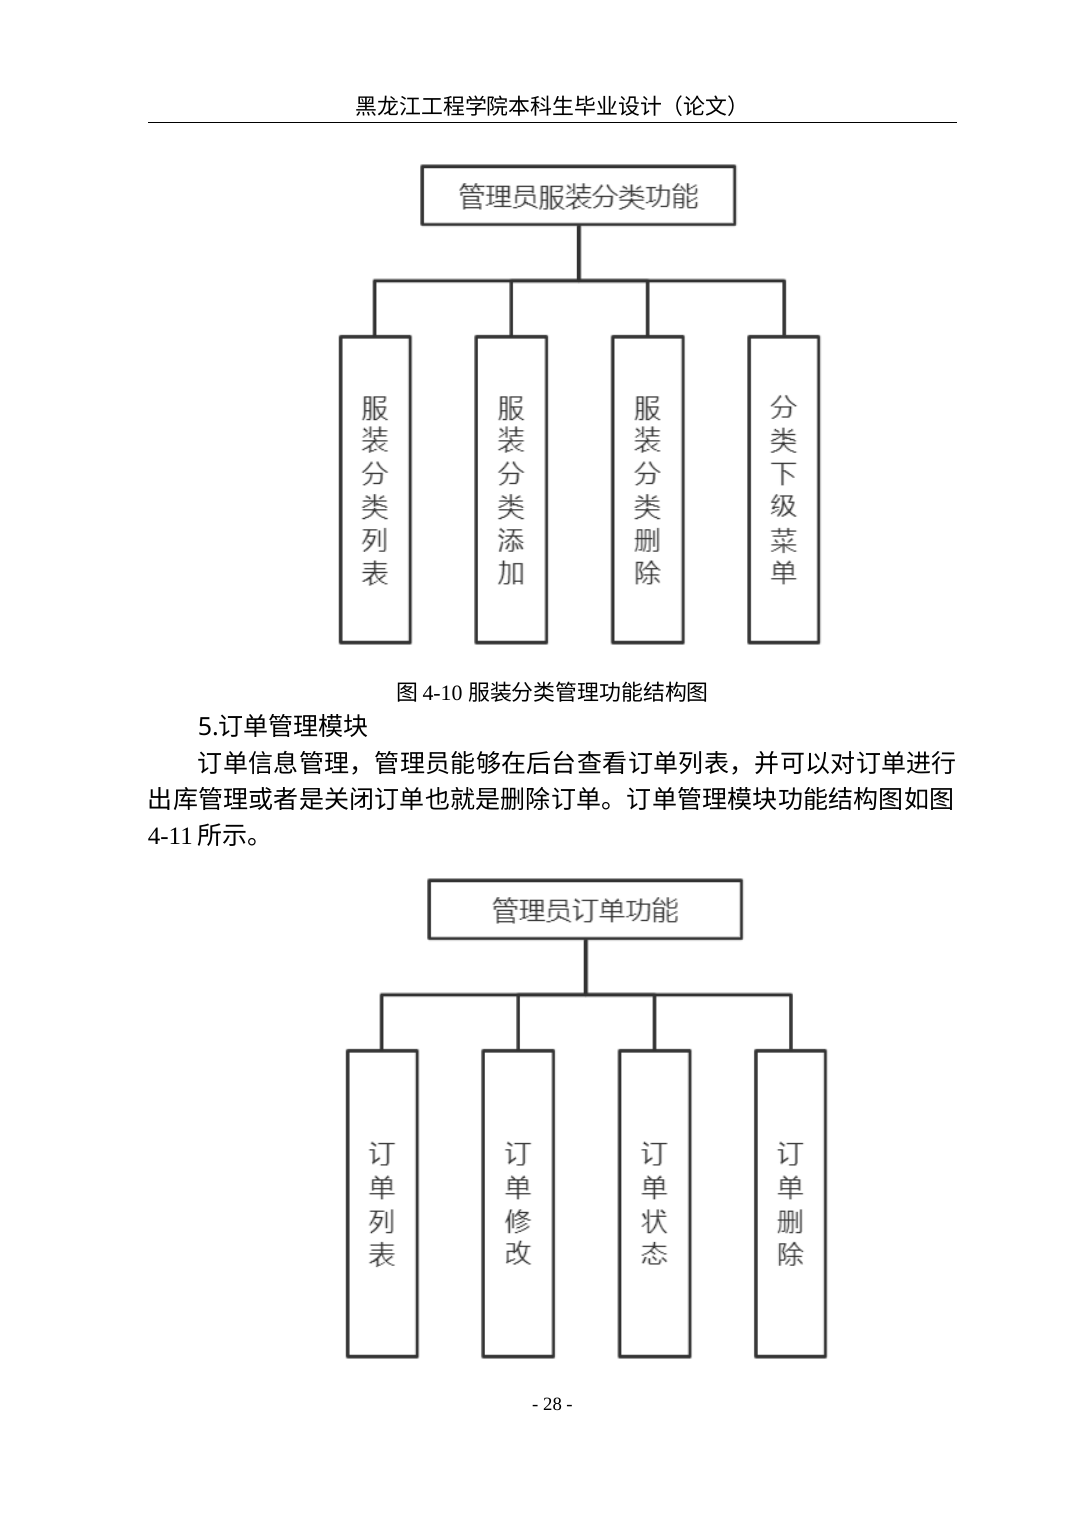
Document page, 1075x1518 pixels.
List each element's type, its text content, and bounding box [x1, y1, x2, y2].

text 图4-10 服装分类管理功能结构图 [148, 675, 957, 707]
subtitle 5.订单管理模块 [148, 707, 957, 743]
picture [217, 851, 937, 1385]
picture [261, 147, 894, 676]
text 订单信息管理，管理员能够在后台查看订单列表，并可以对订单进行出库管理或者是关闭订单也就是删除订单。订单管理模块功能结构图如图4-11所示。 [148, 743, 957, 852]
